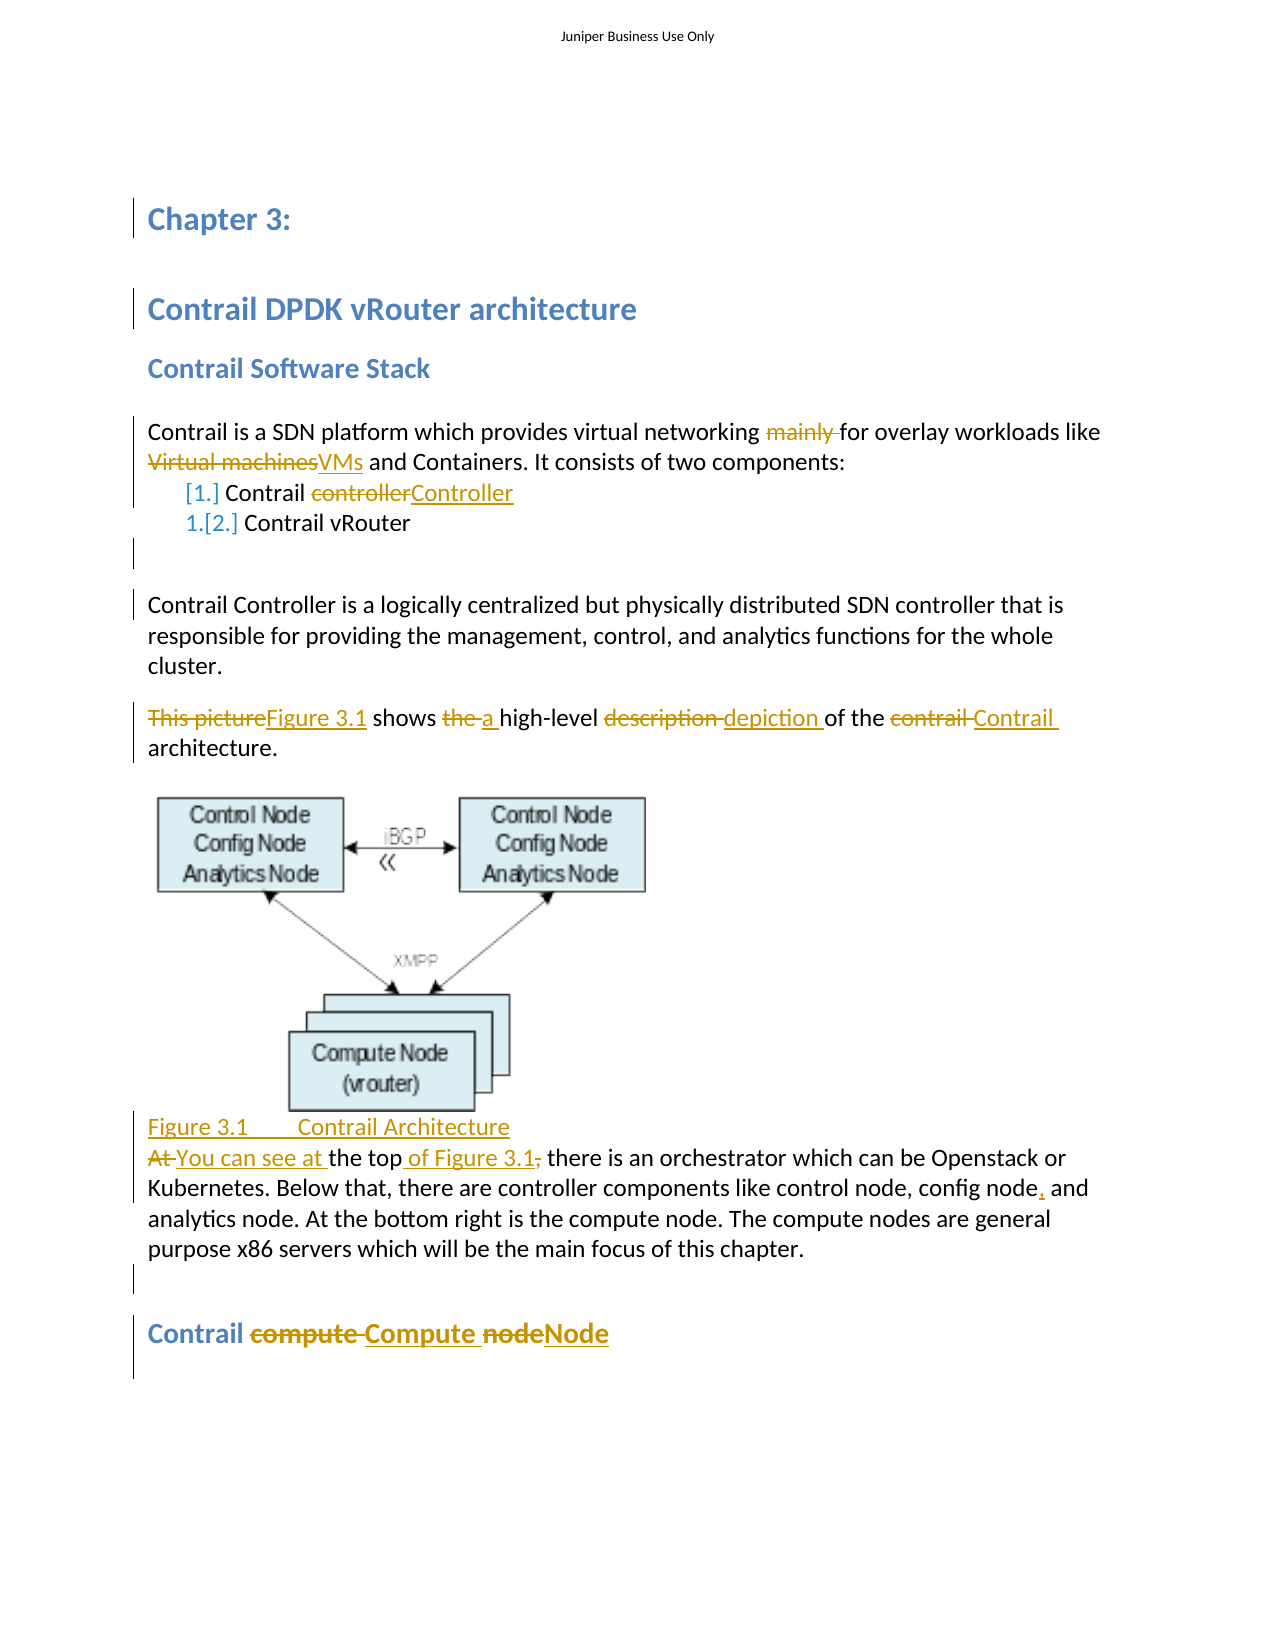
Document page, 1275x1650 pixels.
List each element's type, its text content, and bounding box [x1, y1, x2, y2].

list Contrail vRouter [185, 508, 1127, 538]
text Contrail is a SDN platform which provides virtual networking for overlay workloads like and Containers. It consists of two components: [148, 416, 1127, 477]
text the top there is an orchestrator which can be Openstack or Kubernetes. Below that, there are controller components like control node, config node and analytics node. At the bottom right is the compute node. The compute nodes are general purpose x86 servers which will be the main focus of this chapter. [148, 1142, 1127, 1264]
subtitle Chapter 3: [148, 198, 1127, 238]
text Contrail Controller is a logically centralized but physically distributed SDN controller that is responsible for providing the management, control, and analytics functions for the whole cluster. [148, 589, 1127, 681]
subtitle Contrail [148, 1315, 1127, 1351]
text shows high-level of the architecture. [148, 702, 1127, 763]
subtitle Contrail DPDK vRouter architecture [148, 288, 1127, 329]
subtitle Contrail Software Stack [148, 350, 1127, 386]
list Contrail [185, 477, 1127, 508]
